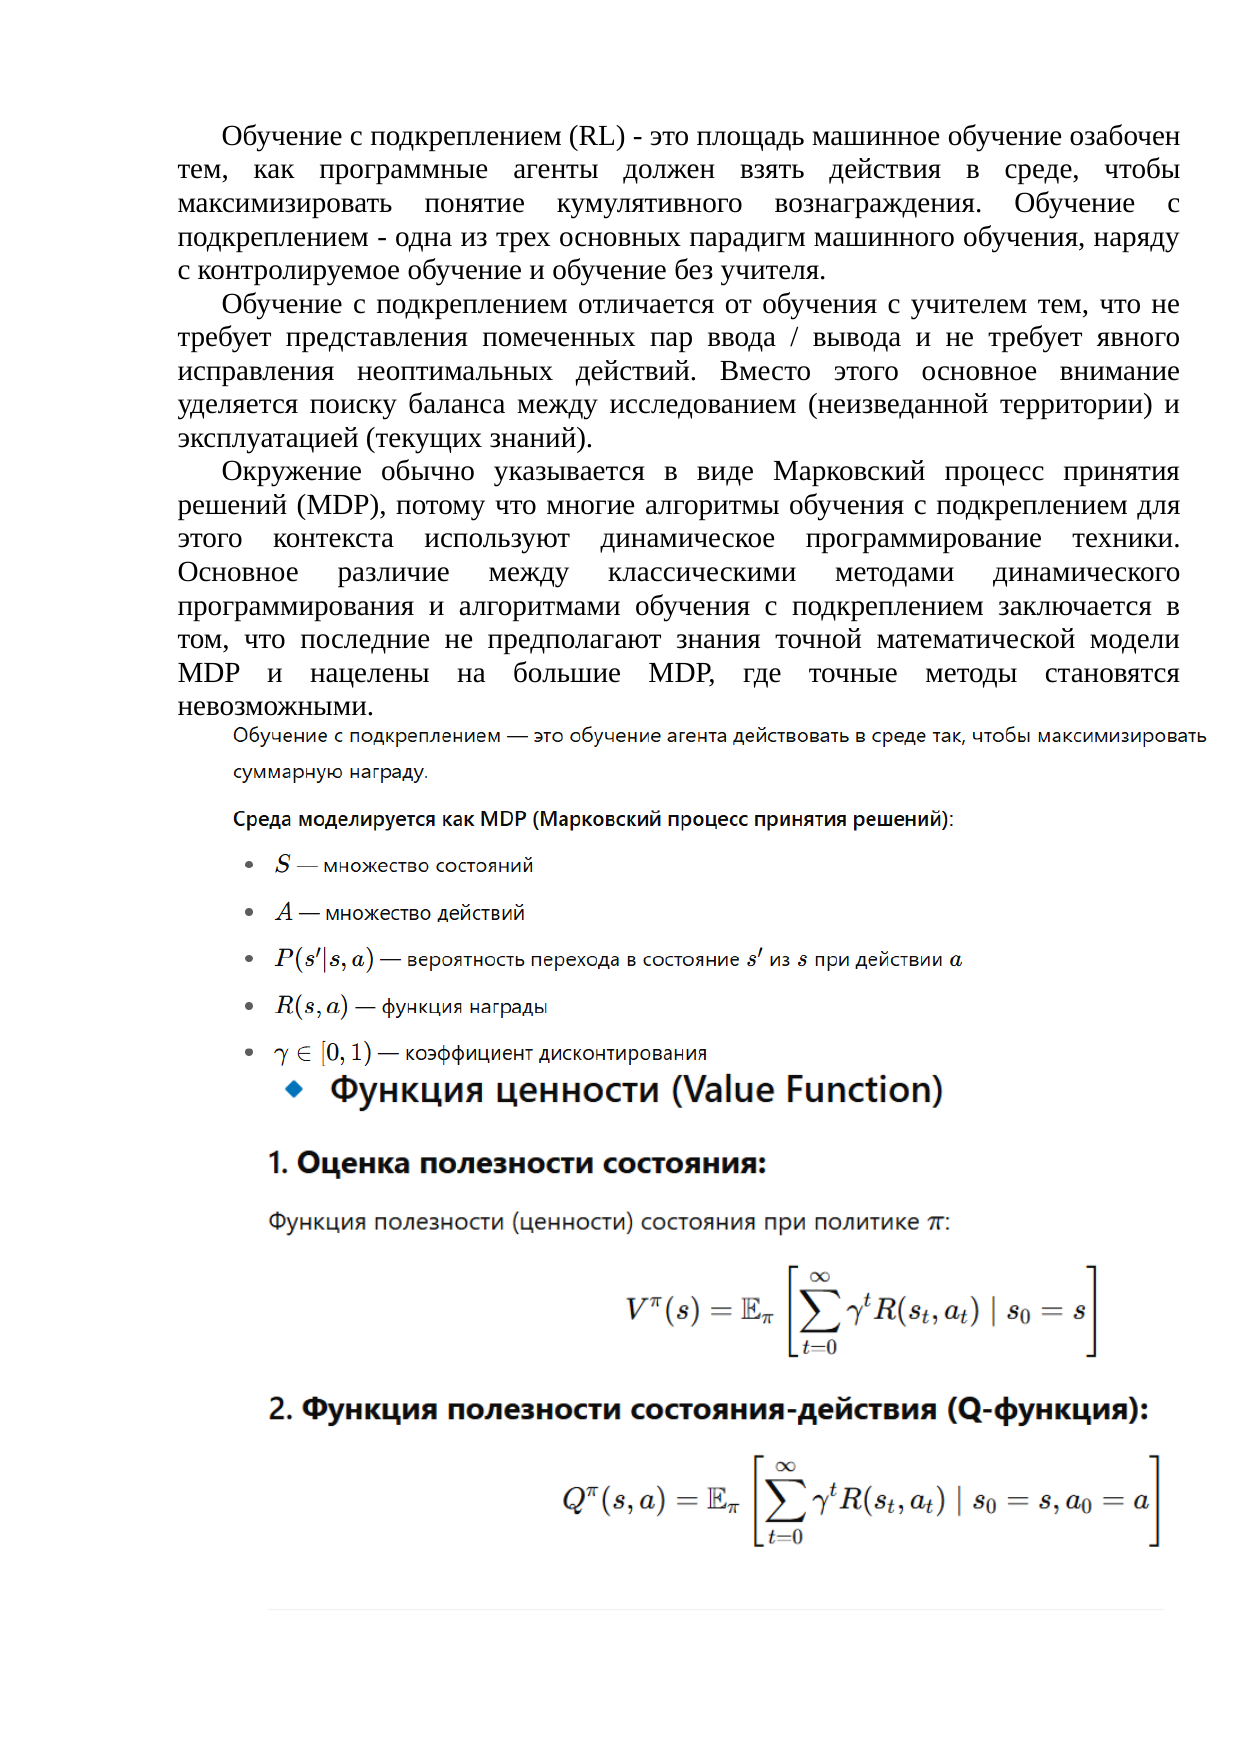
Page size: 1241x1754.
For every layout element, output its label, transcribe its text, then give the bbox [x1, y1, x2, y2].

text Обучение с подкреплением (RL) - это площадь машинное обучение озабочен тем, как программные агенты должен взять действия в среде, чтобы максимизировать понятие кумулятивного вознаграждения. Обучение с подкреплением - одна из трех основных парадигм машинного обучения, наряду с контролируемое обучение и обучение без учителя. [177, 118, 1181, 286]
text Обучение с подкреплением отличается от обучения с учителем тем, что не требует представления помеченных пар ввода / вывода и не требует явного исправления неоптимальных действий. Вместо этого основное внимание уделяется поиску баланса между исследованием (неизведанной территории) и эксплуатацией (текущих знаний). [177, 286, 1181, 453]
picture [221, 721, 1212, 1618]
text Окружение обычно указывается в виде Марковский процесс принятия решений (MDP), потому что многие алгоритмы обучения с подкреплением для этого контекста используют динамическое программирование техники. Основное различие между классическими методами динамического программирования и алгоритмами обучения с подкреплением заключается в том, что последние не предполагают знания точной математической модели MDP и нацелены на большие MDP, где точные методы становятся невозможными. [177, 453, 1181, 722]
